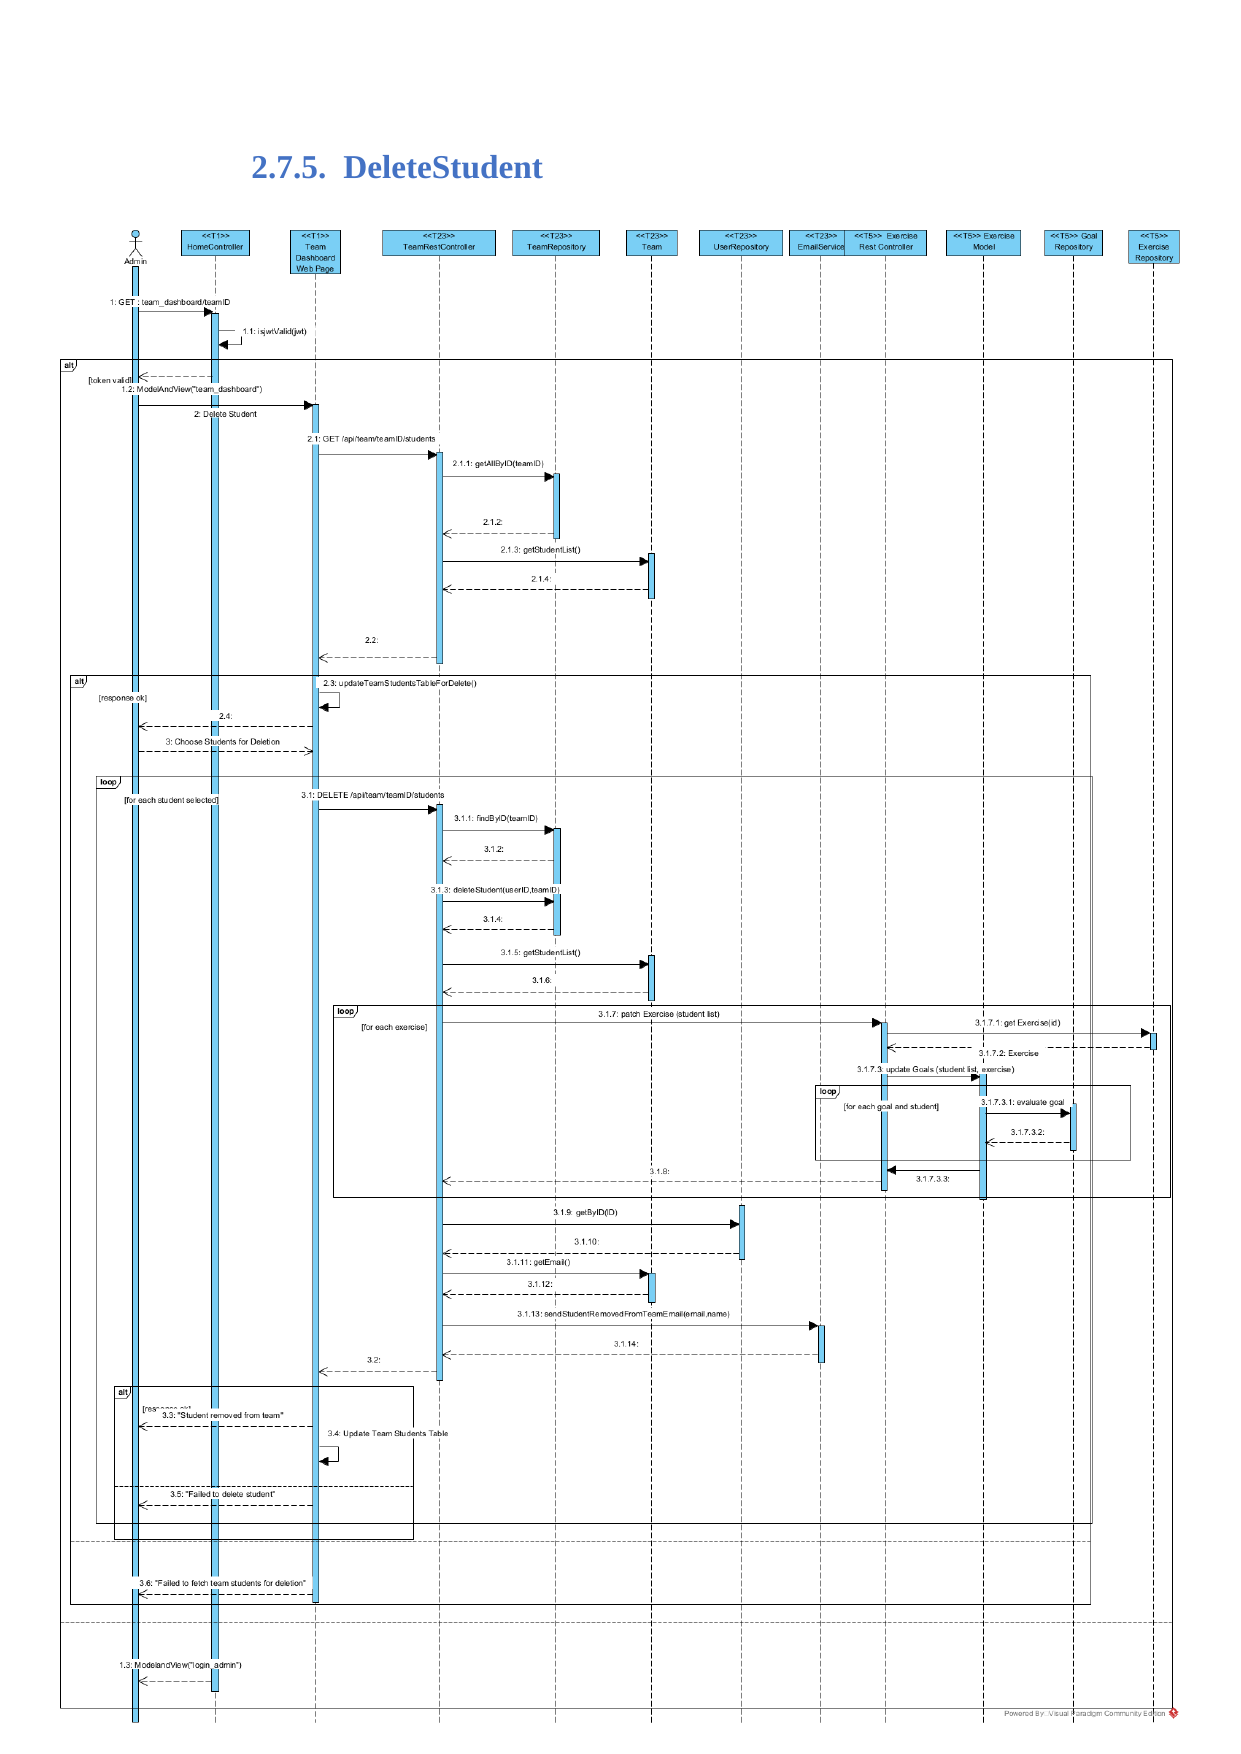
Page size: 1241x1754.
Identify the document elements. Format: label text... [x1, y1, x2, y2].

subtitle DeleteStudent [251, 148, 1122, 186]
picture [59, 228, 1182, 1725]
